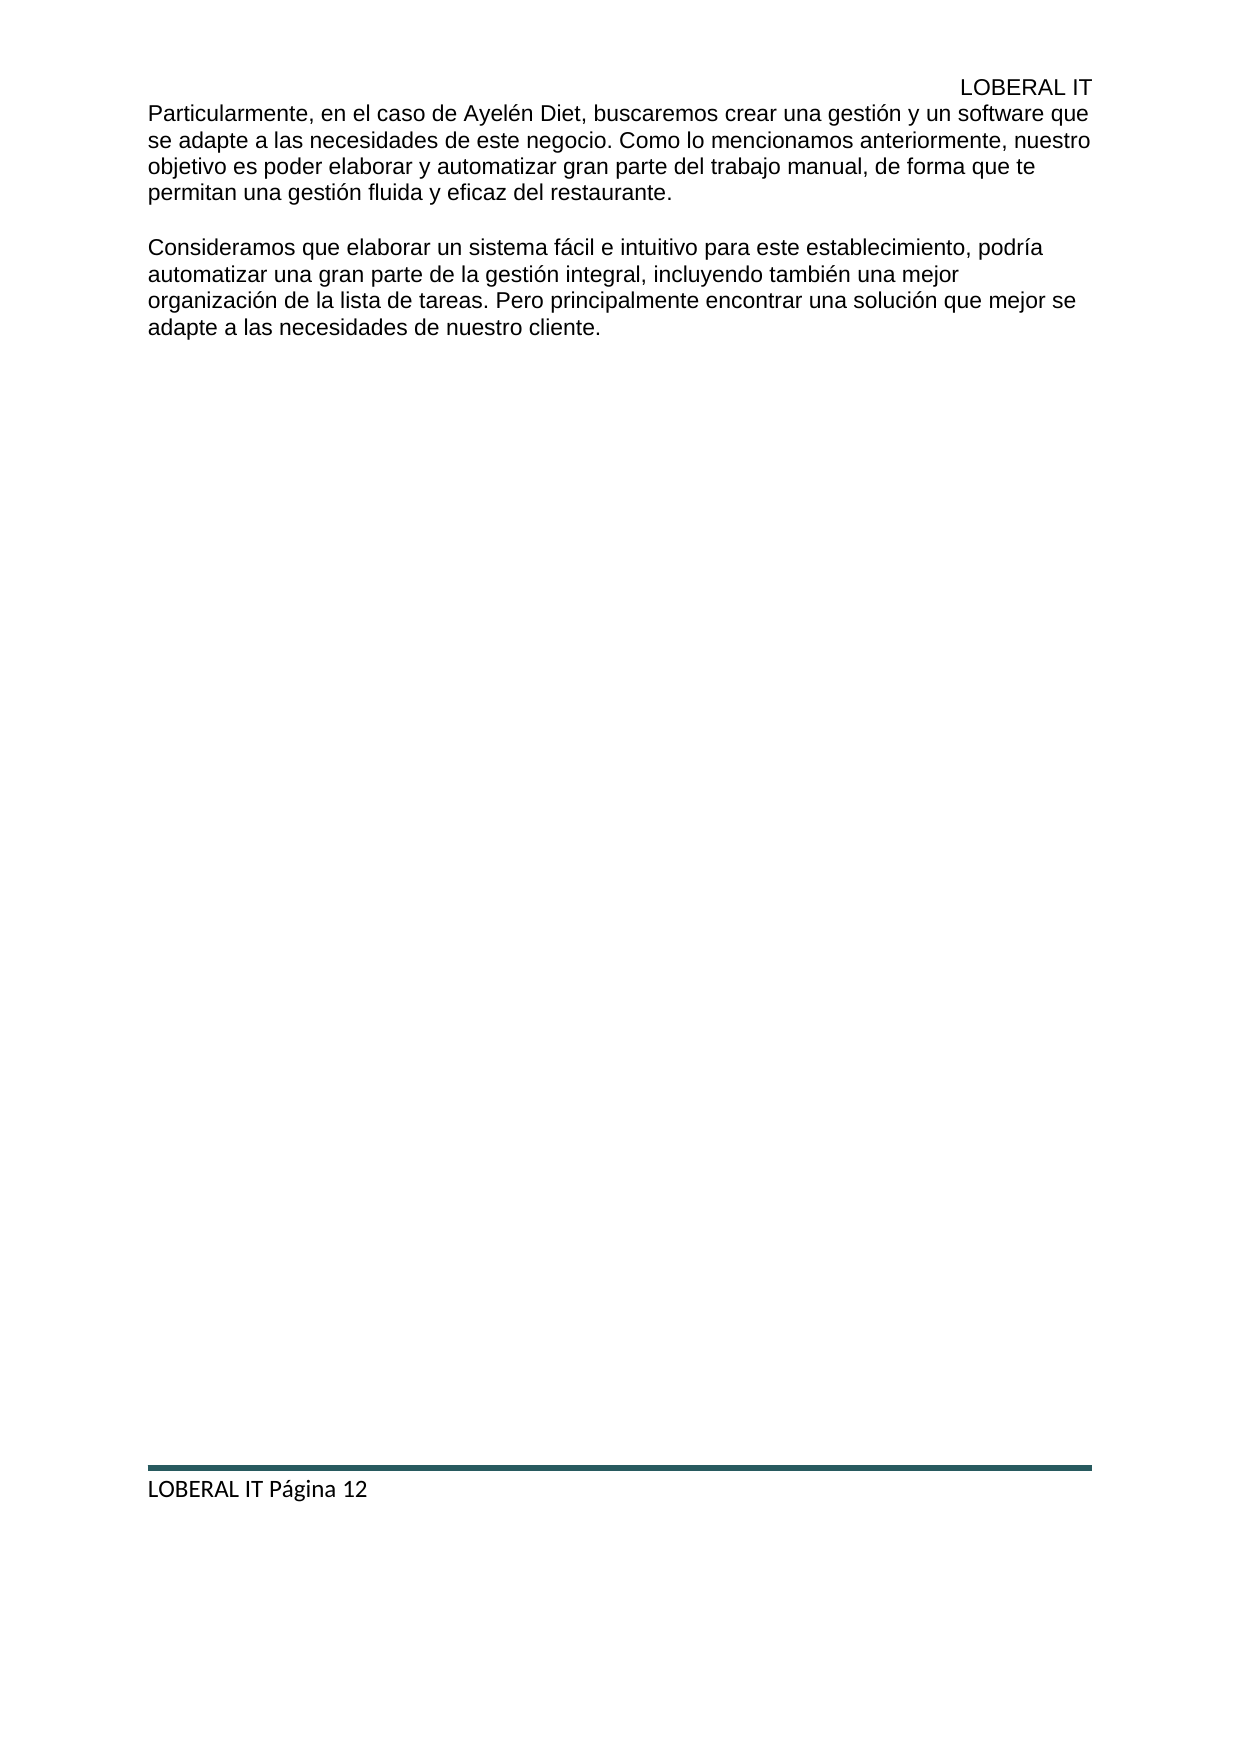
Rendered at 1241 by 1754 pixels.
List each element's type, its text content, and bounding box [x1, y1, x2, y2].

text Particularmente, en el caso de Ayelén Diet, buscaremos crear una gestión y un software que se adapte a las necesidades de este negocio. Como lo mencionamos anteriormente, nuestro objetivo es poder elaborar y automatizar gran parte del trabajo manual, de forma que te permitan una gestión fluida y eficaz del restaurante. [148, 100, 1092, 206]
text Consideramos que elaborar un sistema fácil e intuitivo para este establecimiento, podría automatizar una gran parte de la gestión integral, incluyendo también una mejor organización de la lista de tareas. Pero principalmente encontrar una solución que mejor se adapte a las necesidades de nuestro cliente. [148, 234, 1092, 340]
